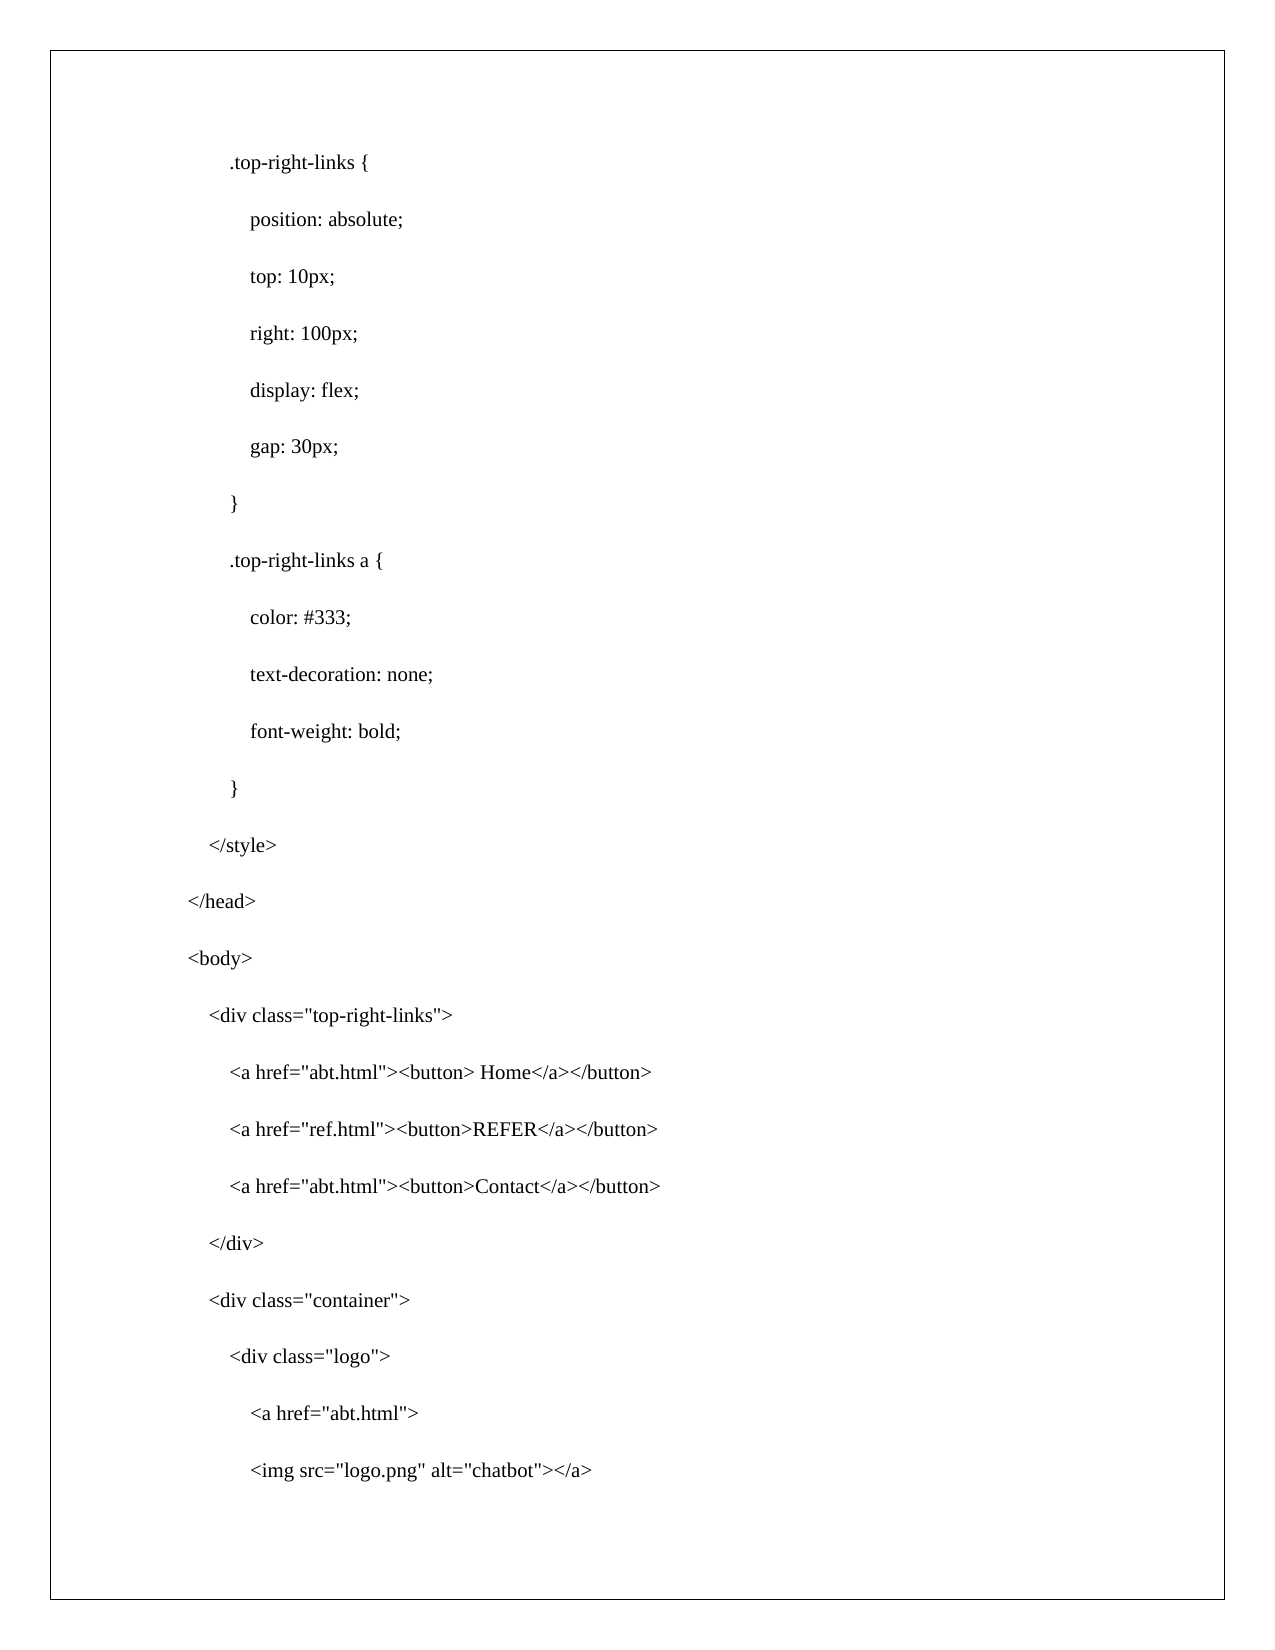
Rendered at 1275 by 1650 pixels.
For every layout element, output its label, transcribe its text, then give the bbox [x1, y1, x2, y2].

text <a href="abt.html"><button> Home</a></button> [187, 1060, 1125, 1084]
text <body> [187, 946, 1125, 970]
text top: 10px; [187, 264, 1125, 288]
text .top-right-links a { [187, 548, 1125, 572]
text display: flex; [187, 377, 1125, 402]
text <a href="abt.html"> [187, 1401, 1125, 1425]
text <div class="top-right-links"> [187, 1003, 1125, 1027]
text } [187, 491, 1125, 515]
text color: #333; [187, 605, 1125, 629]
text <div class="logo"> [187, 1344, 1125, 1368]
text font-weight: bold; [187, 719, 1125, 743]
text gap: 30px; [187, 434, 1125, 458]
text <a href="ref.html"><button>REFER</a></button> [187, 1117, 1125, 1141]
text right: 100px; [187, 321, 1125, 345]
text } [187, 776, 1125, 800]
text </div> [187, 1231, 1125, 1255]
text </head> [187, 889, 1125, 913]
text <a href="abt.html"><button>Contact</a></button> [187, 1174, 1125, 1198]
text .top-right-links { [187, 150, 1125, 174]
text <div class="container"> [187, 1287, 1125, 1312]
text <img src="logo.png" alt="chatbot"></a> [187, 1458, 1125, 1482]
text </style> [187, 832, 1125, 857]
text position: absolute; [187, 207, 1125, 231]
text text-decoration: none; [187, 662, 1125, 686]
